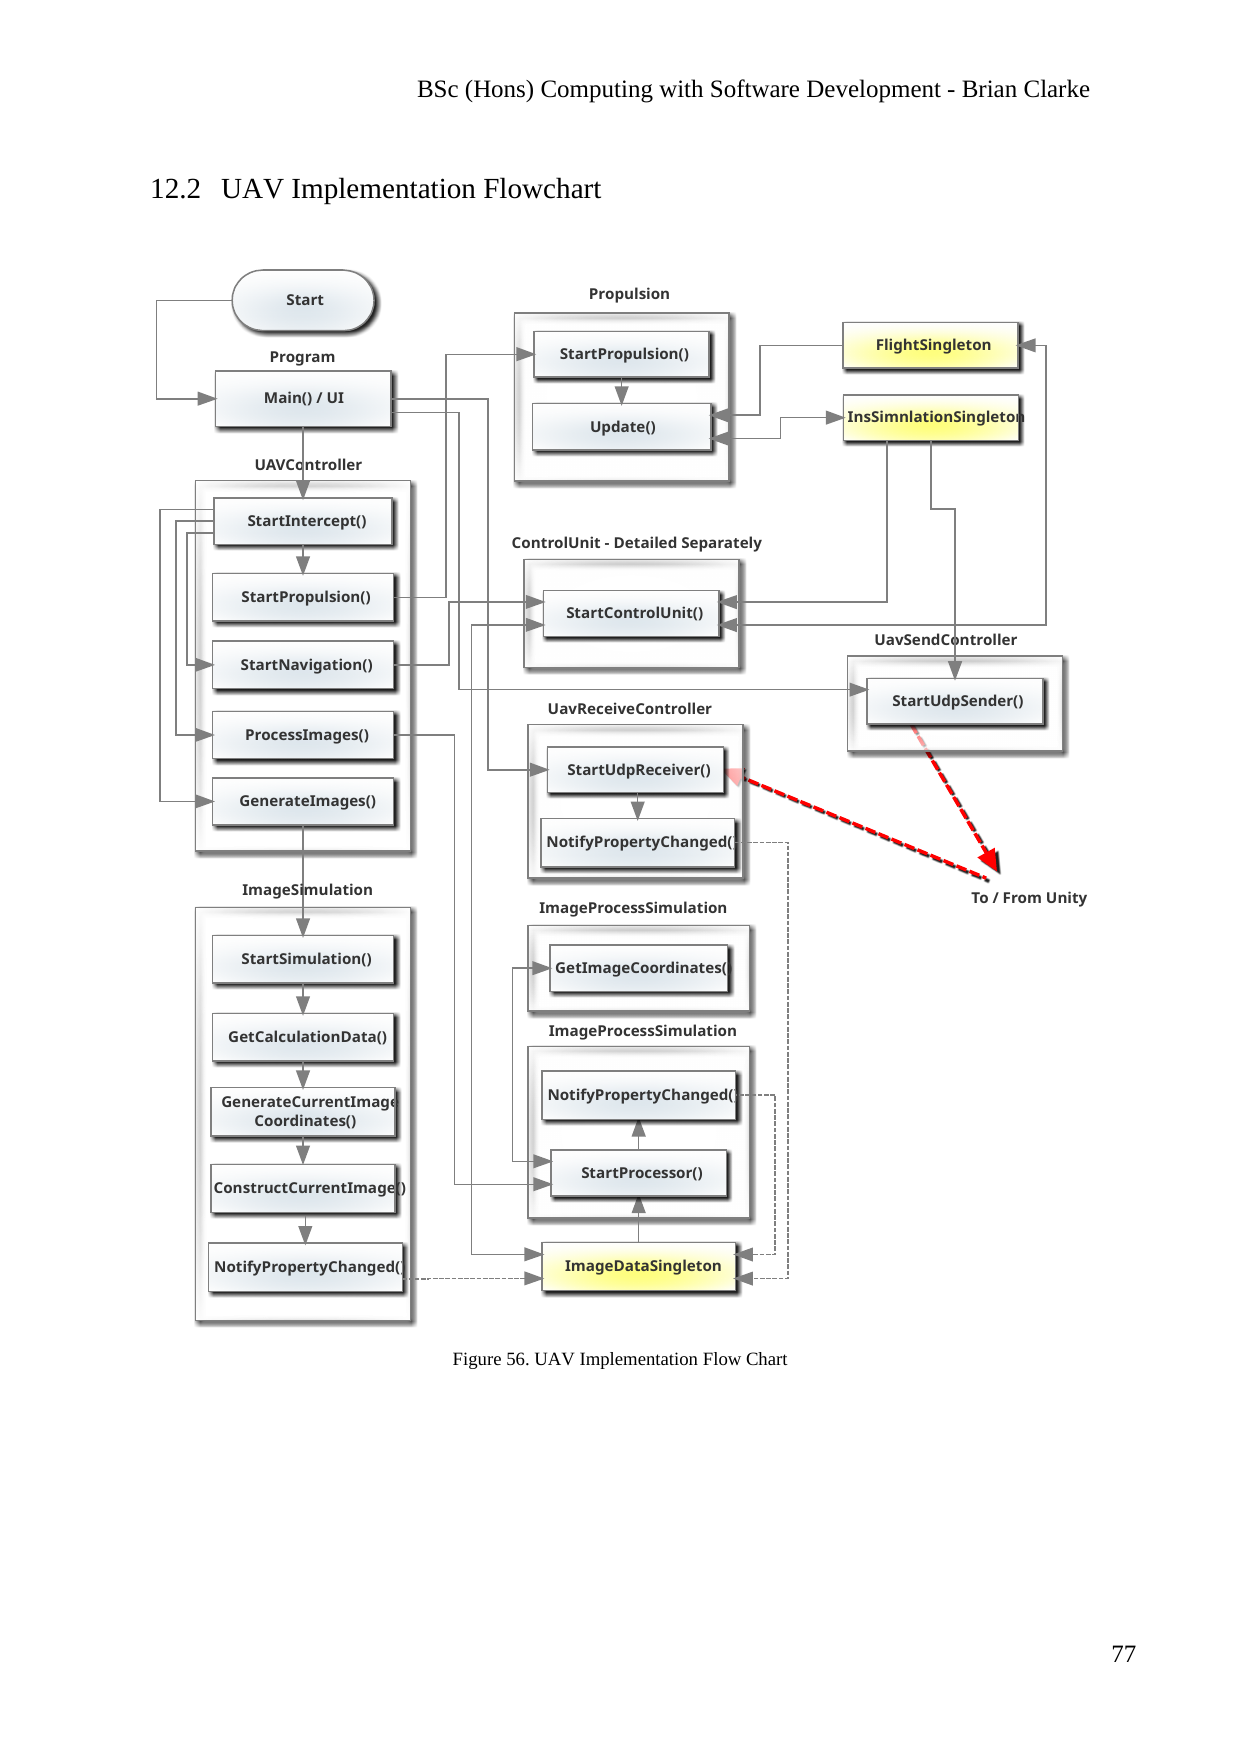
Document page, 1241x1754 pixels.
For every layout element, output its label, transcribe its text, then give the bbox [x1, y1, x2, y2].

subtitle 12.2 UAV Implementation Flowchart [150, 171, 1090, 204]
text Figure 56. UAV Implementation Flow Chart [150, 1348, 1090, 1370]
